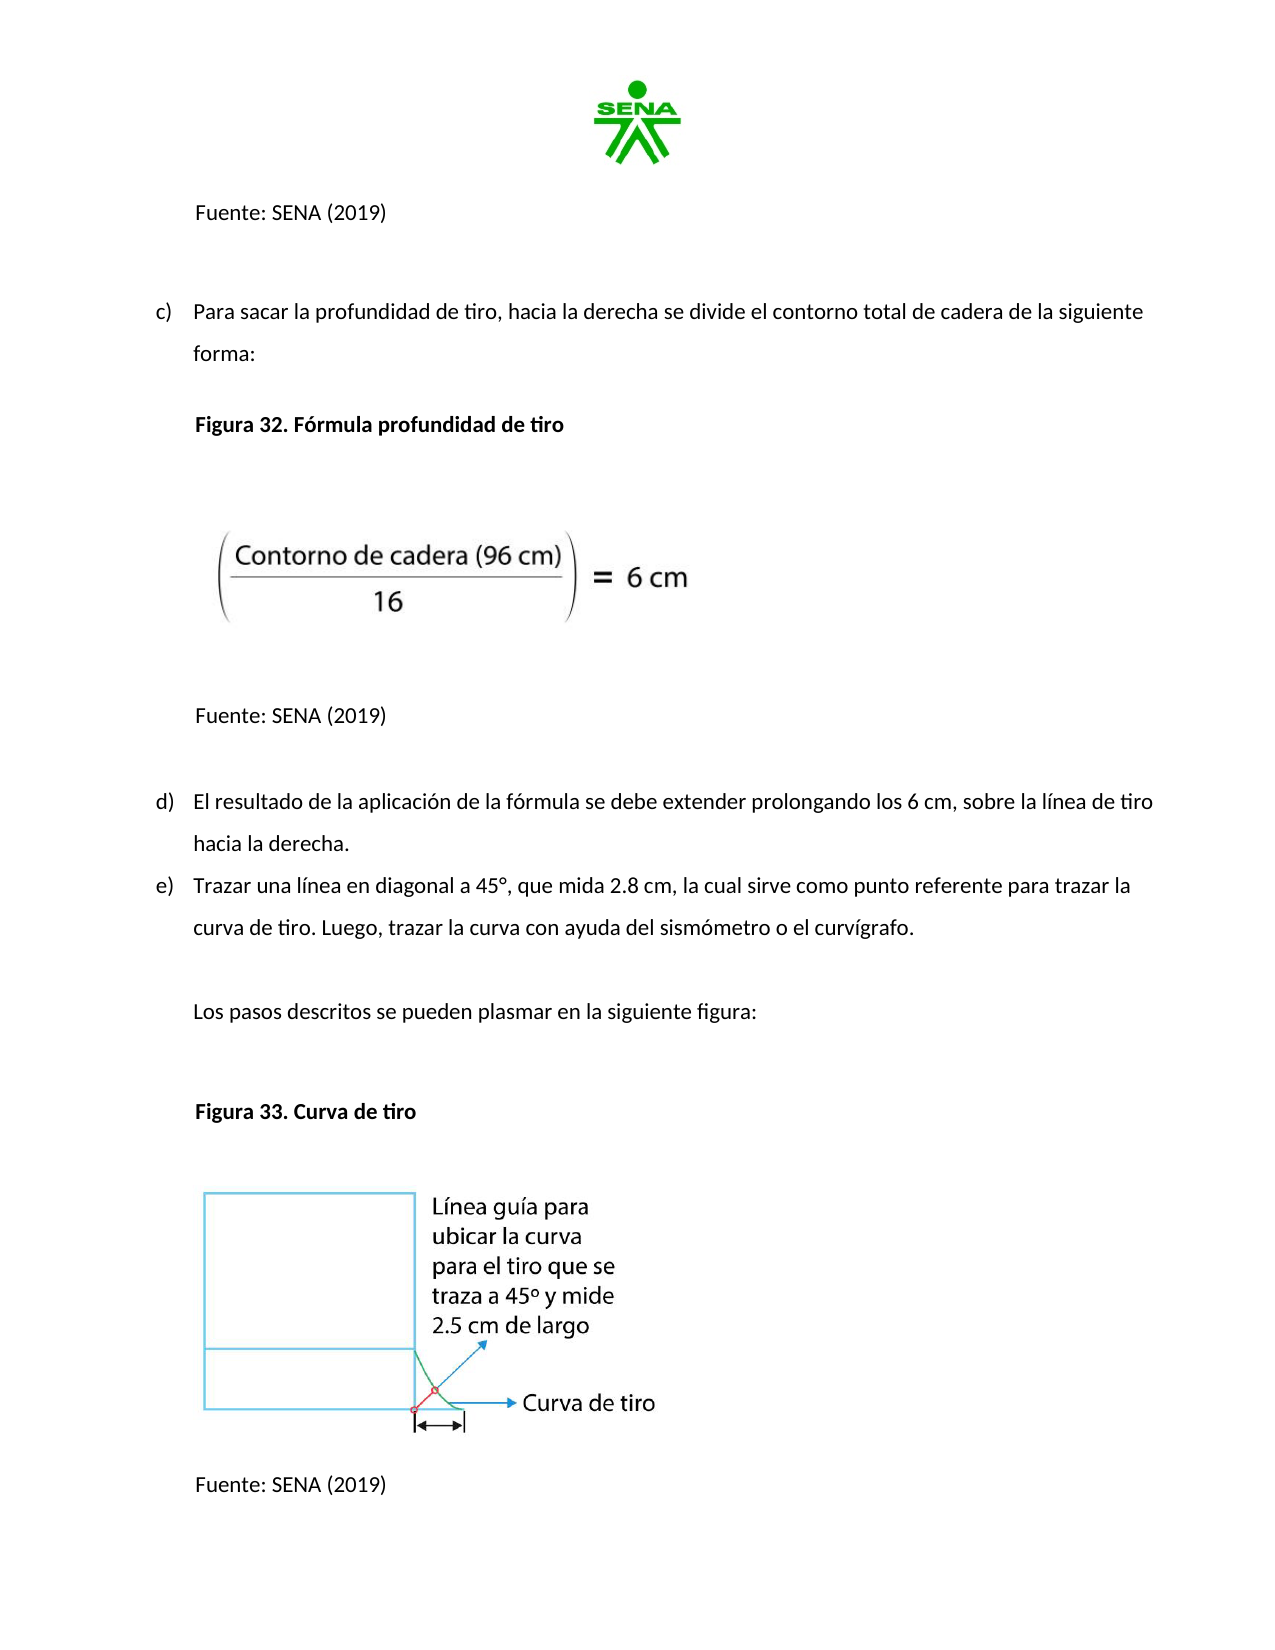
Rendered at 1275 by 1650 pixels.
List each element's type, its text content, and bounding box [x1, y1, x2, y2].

text Fuente: SENA (2019) [118, 198, 1157, 226]
text Fuente: SENA (2019) [118, 702, 1157, 729]
picture [588, 75, 687, 172]
text Figura 32. Fórmula profundidad de tiro [118, 410, 1157, 438]
list Los pasos descritos se pueden plasmar en la siguiente figura: [193, 997, 1157, 1025]
text Figura 33. Curva de tiro [118, 1097, 1157, 1125]
list Para sacar la profundidad de tiro, hacia la derecha se divide el contorno total de cadera de la siguiente forma: [156, 297, 1157, 367]
list El resultado de la aplicación de la fórmula se debe extender prolongando los 6 cm, sobre la línea de tiro hacia la derecha. [156, 787, 1157, 857]
list Trazar una línea en diagonal a 45°, que mida 2.8 cm, la cual sirve como punto referente para trazar la curva de tiro. Luego, trazar la curva con ayuda del sismómetro o el curvígrafo. [156, 871, 1157, 941]
text Fuente: SENA (2019) [118, 1139, 1157, 1498]
